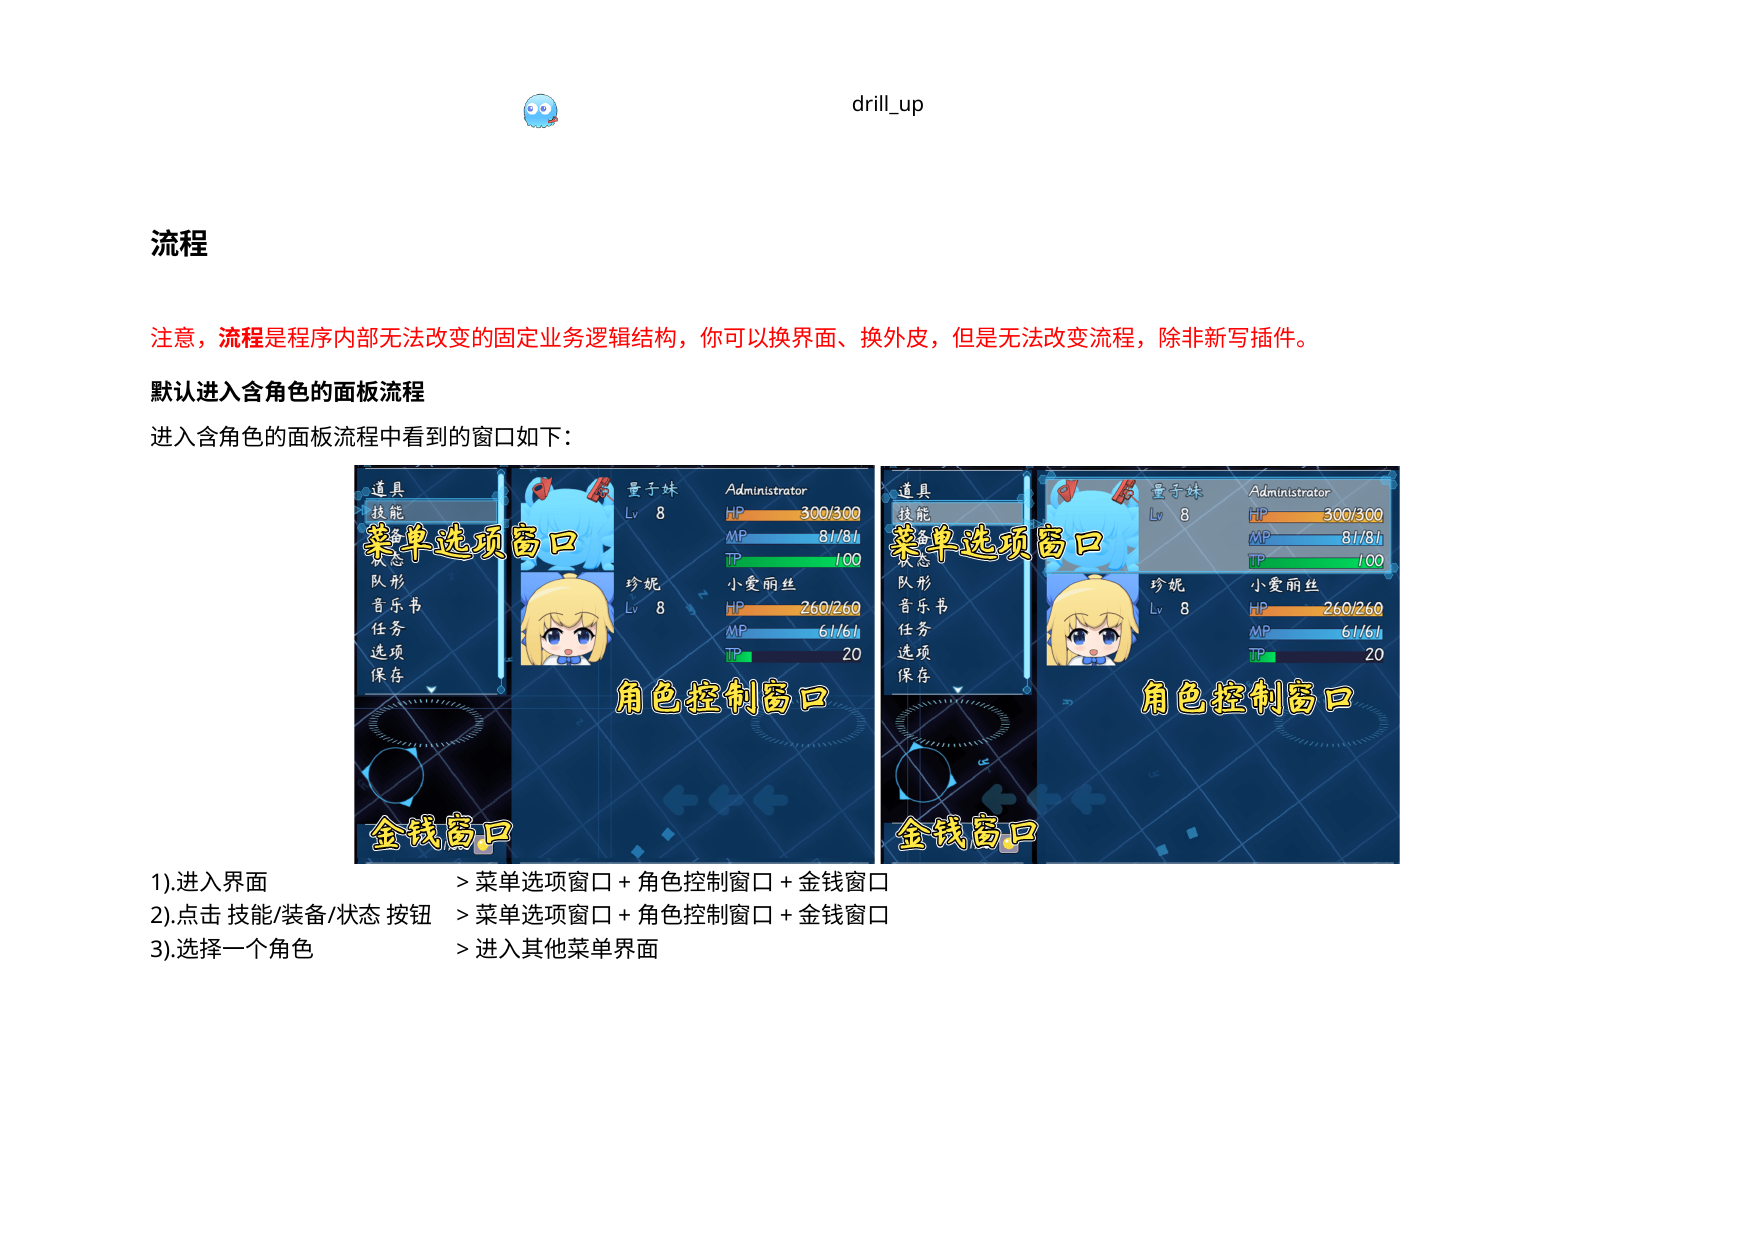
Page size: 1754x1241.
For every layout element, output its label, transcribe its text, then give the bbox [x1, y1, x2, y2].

picture [518, 88, 560, 130]
text 2).点击 技能/装备/状态 按钮 > 菜单选项窗口 + 角色控制窗口 + 金钱窗口 [150, 897, 1604, 930]
text 1).进入界面 > 菜单选项窗口 + 角色控制窗口 + 金钱窗口 [150, 864, 1604, 897]
text 注意，流程是程序内部无法改变的固定业务逻辑结构，你可以换界面、换外皮，但是无法改变流程，除非新写插件。 [150, 319, 1604, 353]
picture [880, 466, 1400, 864]
text 进入含角色的面板流程中看到的窗口如下： [150, 419, 1604, 452]
picture [354, 465, 875, 864]
text 3).选择一个角色 > 进入其他菜单界面 [150, 930, 1604, 964]
subtitle 流程 [150, 208, 1604, 276]
subtitle 默认进入含角色的面板流程 [150, 373, 1604, 407]
